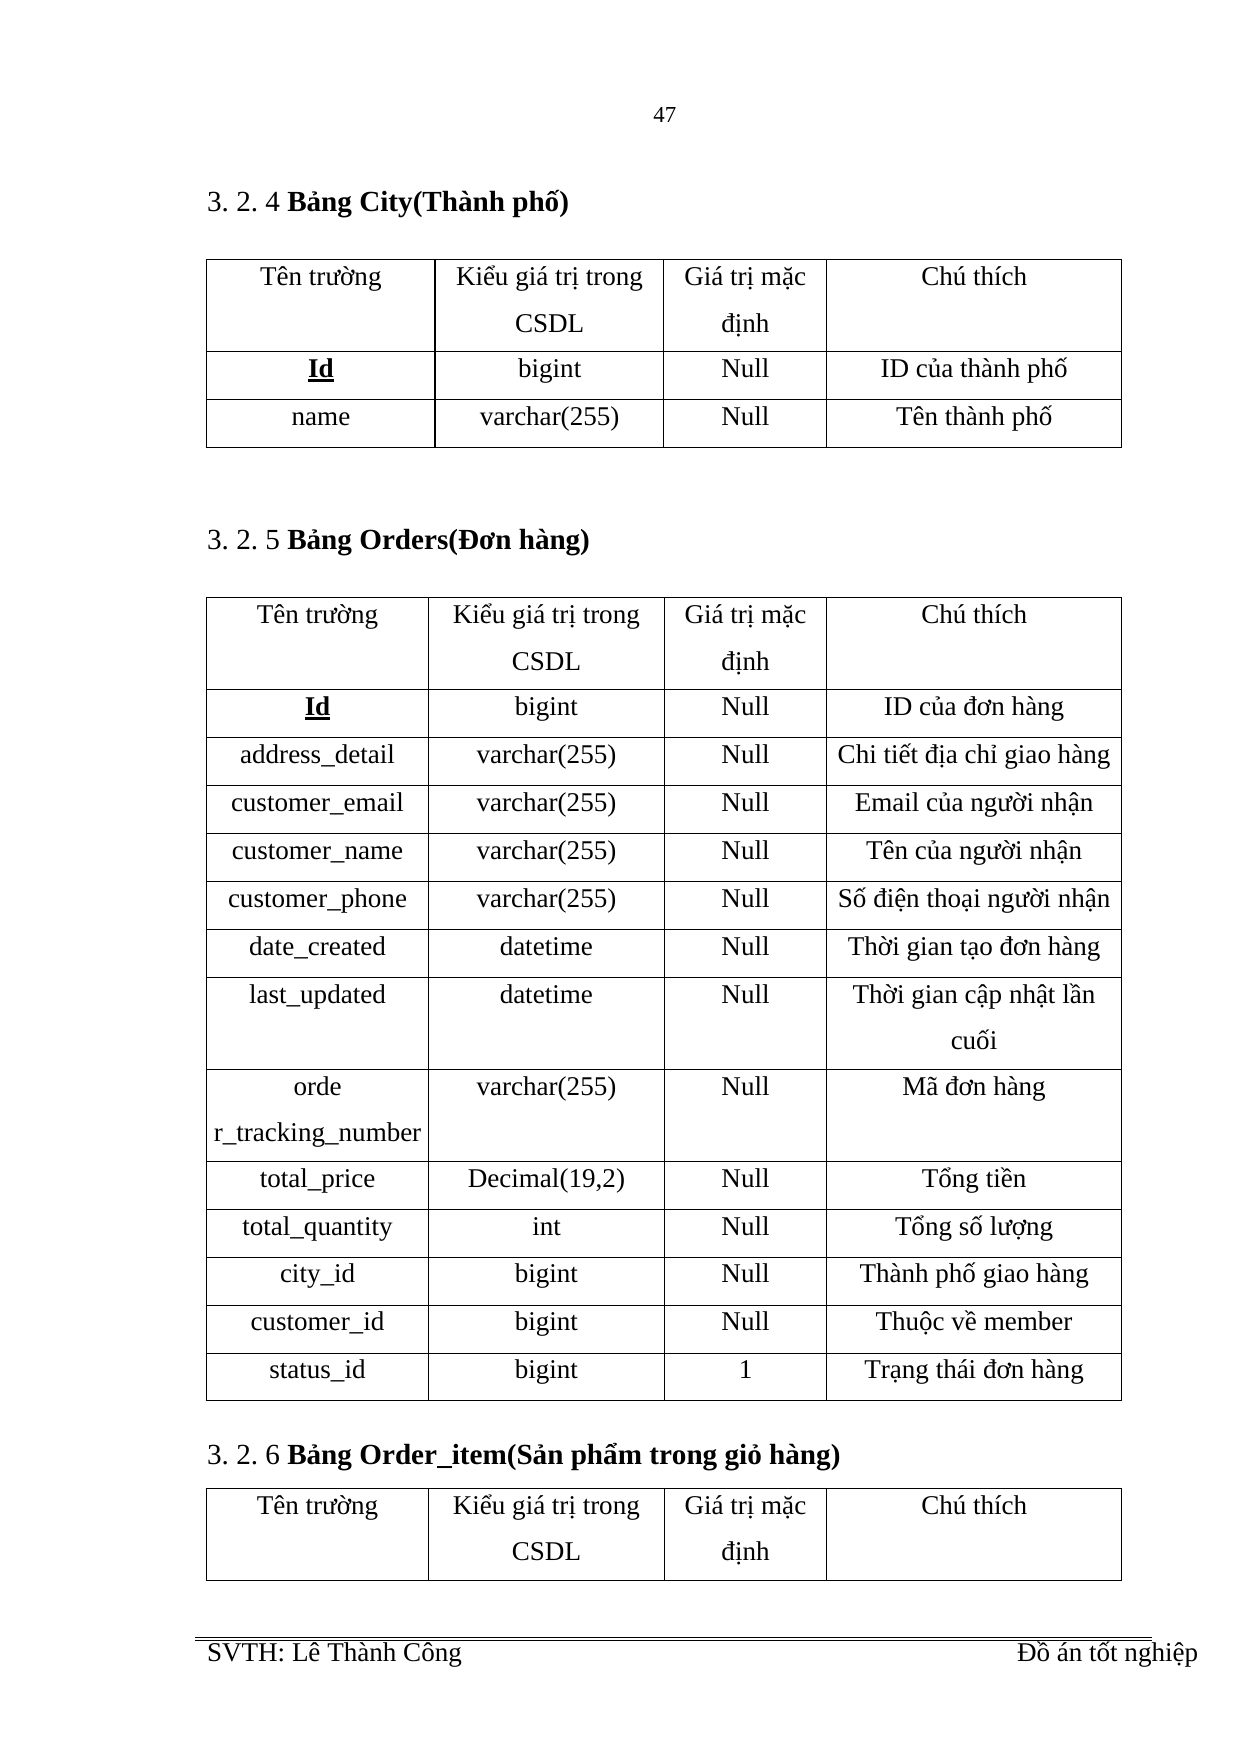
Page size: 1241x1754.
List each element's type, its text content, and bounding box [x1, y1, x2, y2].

table_cell ID của đơn hàng [827, 690, 1121, 737]
table_cell bigint [429, 690, 664, 737]
table_cell varchar(255) [436, 400, 663, 447]
subtitle Bảng City(Thành phố) [207, 184, 1122, 217]
table_cell varchar(255) [429, 786, 664, 833]
table_header Chú thích [827, 260, 1121, 351]
table_cell Null [665, 978, 826, 1069]
table_header Kiểu giá trị trong CSDL [429, 598, 664, 689]
table_cell varchar(255) [429, 834, 664, 881]
table_cell ID của thành phố [827, 352, 1121, 399]
table_cell total_price [207, 1162, 428, 1209]
table_cell Null [665, 882, 826, 929]
table_cell Null [665, 1162, 826, 1209]
table_cell bigint [429, 1258, 664, 1304]
table_cell Tên thành phố [827, 400, 1121, 447]
table_header Chú thích [827, 598, 1121, 689]
table_cell Tên của người nhận [827, 834, 1121, 881]
table_header Chú thích [827, 1489, 1121, 1580]
table_cell Null [665, 930, 826, 977]
table_cell Tổng tiền [827, 1162, 1121, 1209]
table_cell bigint [429, 1354, 664, 1400]
table_cell Null [665, 786, 826, 833]
subtitle Bảng Orders(Đơn hàng) [207, 522, 1122, 555]
table_cell int [429, 1210, 664, 1257]
table_cell Null [665, 1306, 826, 1352]
subtitle Bảng Order_item(Sản phẩm trong giỏ hàng) [207, 1437, 1122, 1471]
table_cell Null [665, 738, 826, 785]
table_cell Null [665, 1258, 826, 1304]
table_cell Chi tiết địa chỉ giao hàng [827, 738, 1121, 785]
table_cell bigint [436, 352, 663, 399]
table_cell Decimal(19,2) [429, 1162, 664, 1209]
table_header Kiểu giá trị trong CSDL [429, 1489, 664, 1580]
table_cell Số điện thoại người nhận [827, 882, 1121, 929]
table_cell customer_email [207, 786, 428, 833]
table_header Tên trường [207, 598, 428, 689]
table_cell Id [207, 352, 434, 399]
table_cell Thời gian tạo đơn hàng [827, 930, 1121, 977]
table_cell Id [207, 690, 428, 737]
table_cell Mã đơn hàng [827, 1070, 1121, 1161]
table_cell Null [665, 1070, 826, 1161]
table_cell datetime [429, 978, 664, 1069]
table_cell status_id [207, 1354, 428, 1400]
table_cell Thời gian cập nhật lần cuối [827, 978, 1121, 1069]
table_cell Tổng số lượng [827, 1210, 1121, 1257]
table_cell Trạng thái đơn hàng [827, 1354, 1121, 1400]
table_cell customer_id [207, 1306, 428, 1352]
table_header Giá trị mặc định [665, 598, 826, 689]
table_cell Thuộc về member [827, 1306, 1121, 1352]
table_header Tên trường [207, 260, 434, 351]
table_cell varchar(255) [429, 882, 664, 929]
table_cell customer_name [207, 834, 428, 881]
table_cell Null [665, 690, 826, 737]
table_cell datetime [429, 930, 664, 977]
table_cell last_updated [207, 978, 428, 1069]
table_cell 1 [665, 1354, 826, 1400]
table_cell date_created [207, 930, 428, 977]
table_cell Null [665, 834, 826, 881]
table_cell Thành phố giao hàng [827, 1258, 1121, 1304]
table_header Giá trị mặc định [665, 1489, 826, 1580]
table_cell Email của người nhận [827, 786, 1121, 833]
table_header Kiểu giá trị trong CSDL [436, 260, 663, 351]
table_cell Null [665, 1210, 826, 1257]
table_cell bigint [429, 1306, 664, 1352]
table_cell customer_phone [207, 882, 428, 929]
table_cell order_tracking_number [207, 1070, 428, 1161]
table_header Tên trường [207, 1489, 428, 1580]
table_cell varchar(255) [429, 738, 664, 785]
table_cell Null [664, 400, 826, 447]
table_cell varchar(255) [429, 1070, 664, 1161]
table_cell city_id [207, 1258, 428, 1304]
table_header Giá trị mặc định [664, 260, 826, 351]
table_cell name [207, 400, 434, 447]
table_cell total_quantity [207, 1210, 428, 1257]
table_cell Null [664, 352, 826, 399]
table_cell address_detail [207, 738, 428, 785]
